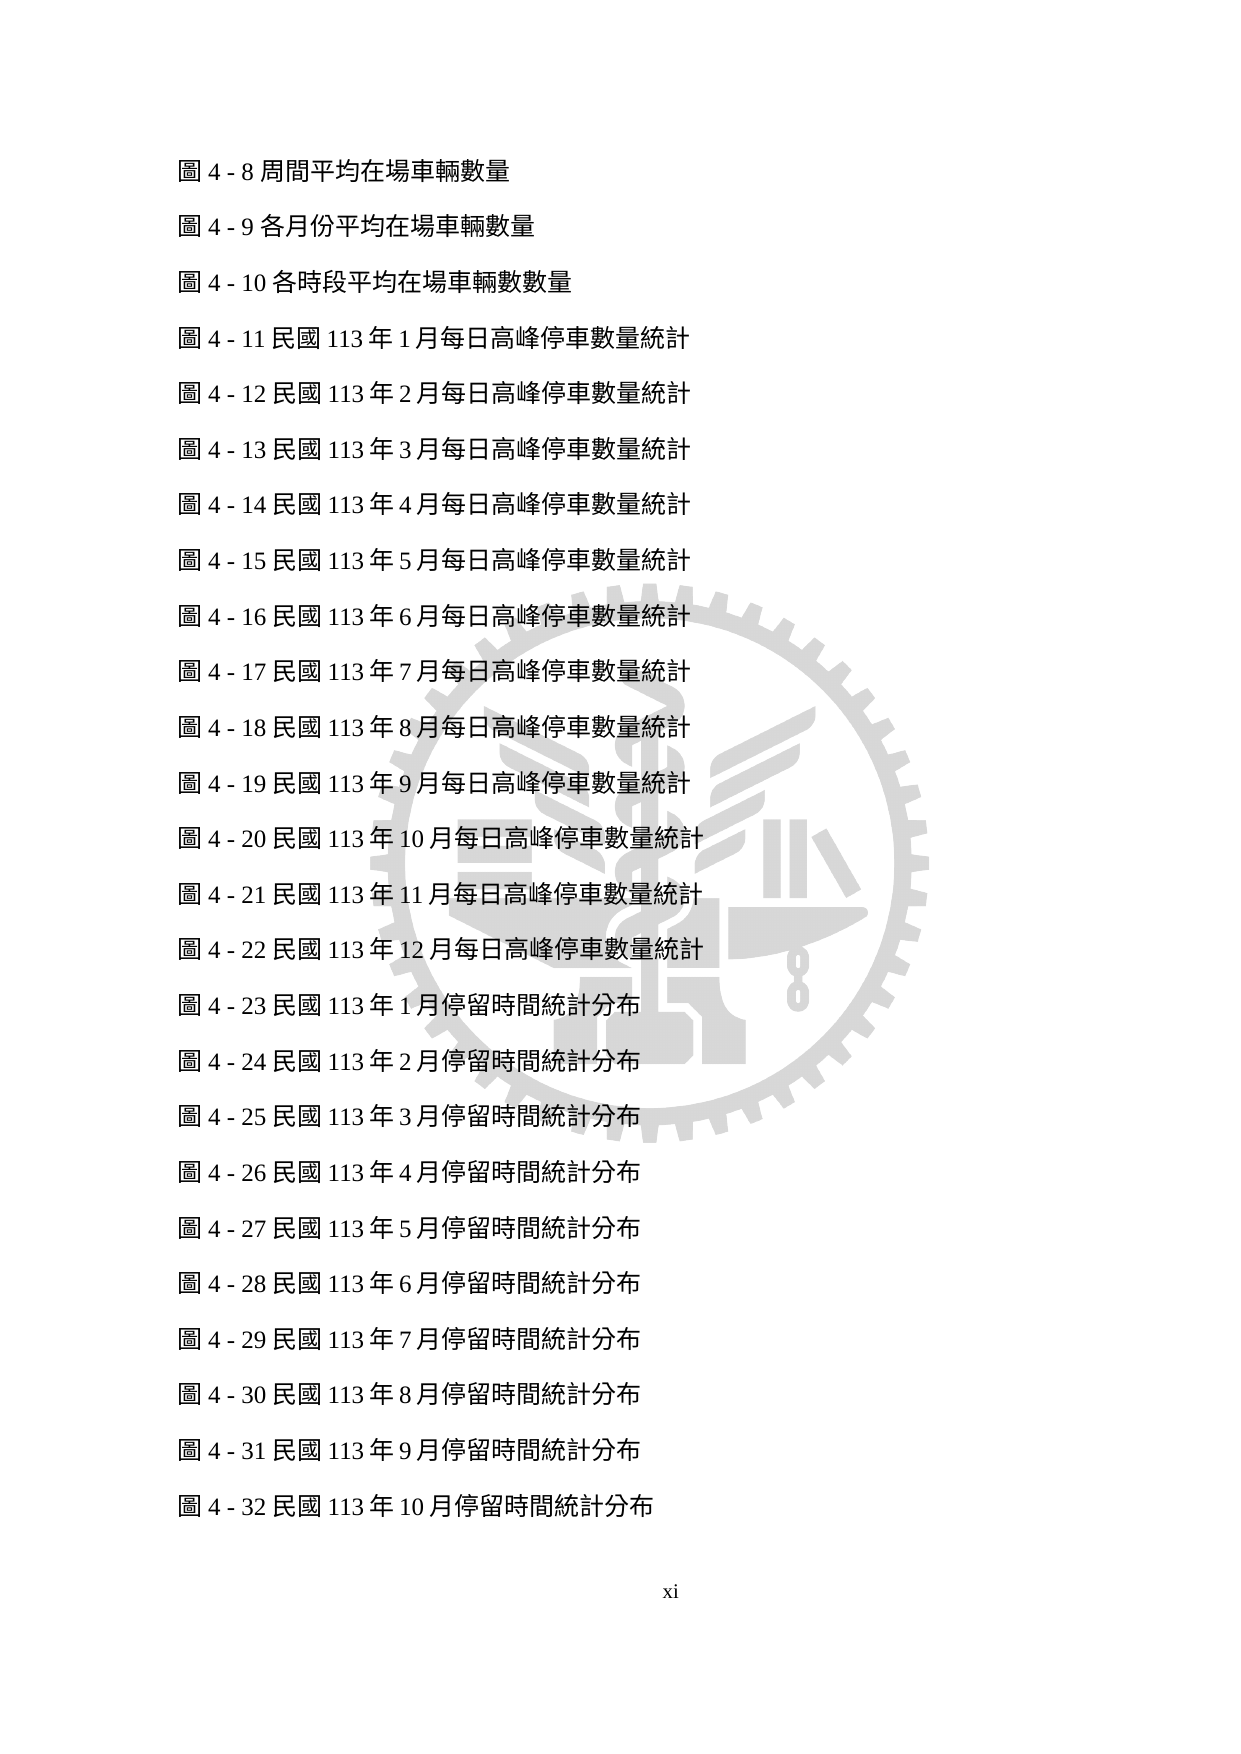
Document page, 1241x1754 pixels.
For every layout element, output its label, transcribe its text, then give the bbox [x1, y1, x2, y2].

text 圖 4 - 31 民國113年9月停留時間統計分布 56 [177, 1430, 1097, 1467]
text 圖 4 - 15 民國113年5月每日高峰停車數量統計 48 [177, 540, 1097, 577]
text 圖 4 - 23 民國113年1月停留時間統計分布 52 [177, 985, 1097, 1022]
text 圖 4 - 26 民國113年4月停留時間統計分布 53 [177, 1152, 1097, 1189]
text 圖 4 - 19 民國113年9月每日高峰停車數量統計 49 [177, 762, 1097, 800]
text 圖 4 - 20 民國113年10月每日高峰停車數量統計 49 [177, 818, 1097, 856]
text 圖 4 - 32 民國113年10月停留時間統計分布 56 [177, 1486, 1097, 1523]
text 圖 4 - 24 民國113年2月停留時間統計分布 52 [177, 1041, 1097, 1078]
text 圖 4 - 16 民國113年6月每日高峰停車數量統計 48 [177, 596, 1097, 633]
text 圖 4 - 13 民國113年3月每日高峰停車數量統計 47 [177, 429, 1097, 466]
text 圖 4 - 28 民國113年6月停留時間統計分布 54 [177, 1263, 1097, 1301]
text 圖 4 - 27 民國113年5月停留時間統計分布 54 [177, 1207, 1097, 1245]
text 圖 4 - 8 周間平均在場車輛數量 43 [177, 151, 1097, 188]
text 圖 4 - 22 民國113年12月每日高峰停車數量統計 49 [177, 929, 1097, 967]
text 圖 4 - 25 民國113年3月停留時間統計分布 53 [177, 1096, 1097, 1134]
text 圖 4 - 21 民國113年11月每日高峰停車數量統計 49 [177, 874, 1097, 911]
text 圖 4 - 14 民國113年4月每日高峰停車數量統計 48 [177, 484, 1097, 522]
text 圖 4 - 10 各時段平均在場車輛數數量 45 [177, 262, 1097, 299]
text 圖 4 - 30 民國113年8月停留時間統計分布 55 [177, 1374, 1097, 1412]
text 圖 4 - 11 民國113年1月每日高峰停車數量統計 47 [177, 317, 1097, 355]
text 圖 4 - 9 各月份平均在場車輛數量 44 [177, 206, 1097, 244]
text 圖 4 - 29 民國113年7月停留時間統計分布 55 [177, 1319, 1097, 1356]
text 圖 4 - 12 民國113年2月每日高峰停車數量統計 47 [177, 373, 1097, 411]
text 圖 4 - 17 民國113年7月每日高峰停車數量統計 48 [177, 651, 1097, 689]
text 圖 4 - 18 民國113年8月每日高峰停車數量統計 48 [177, 707, 1097, 744]
